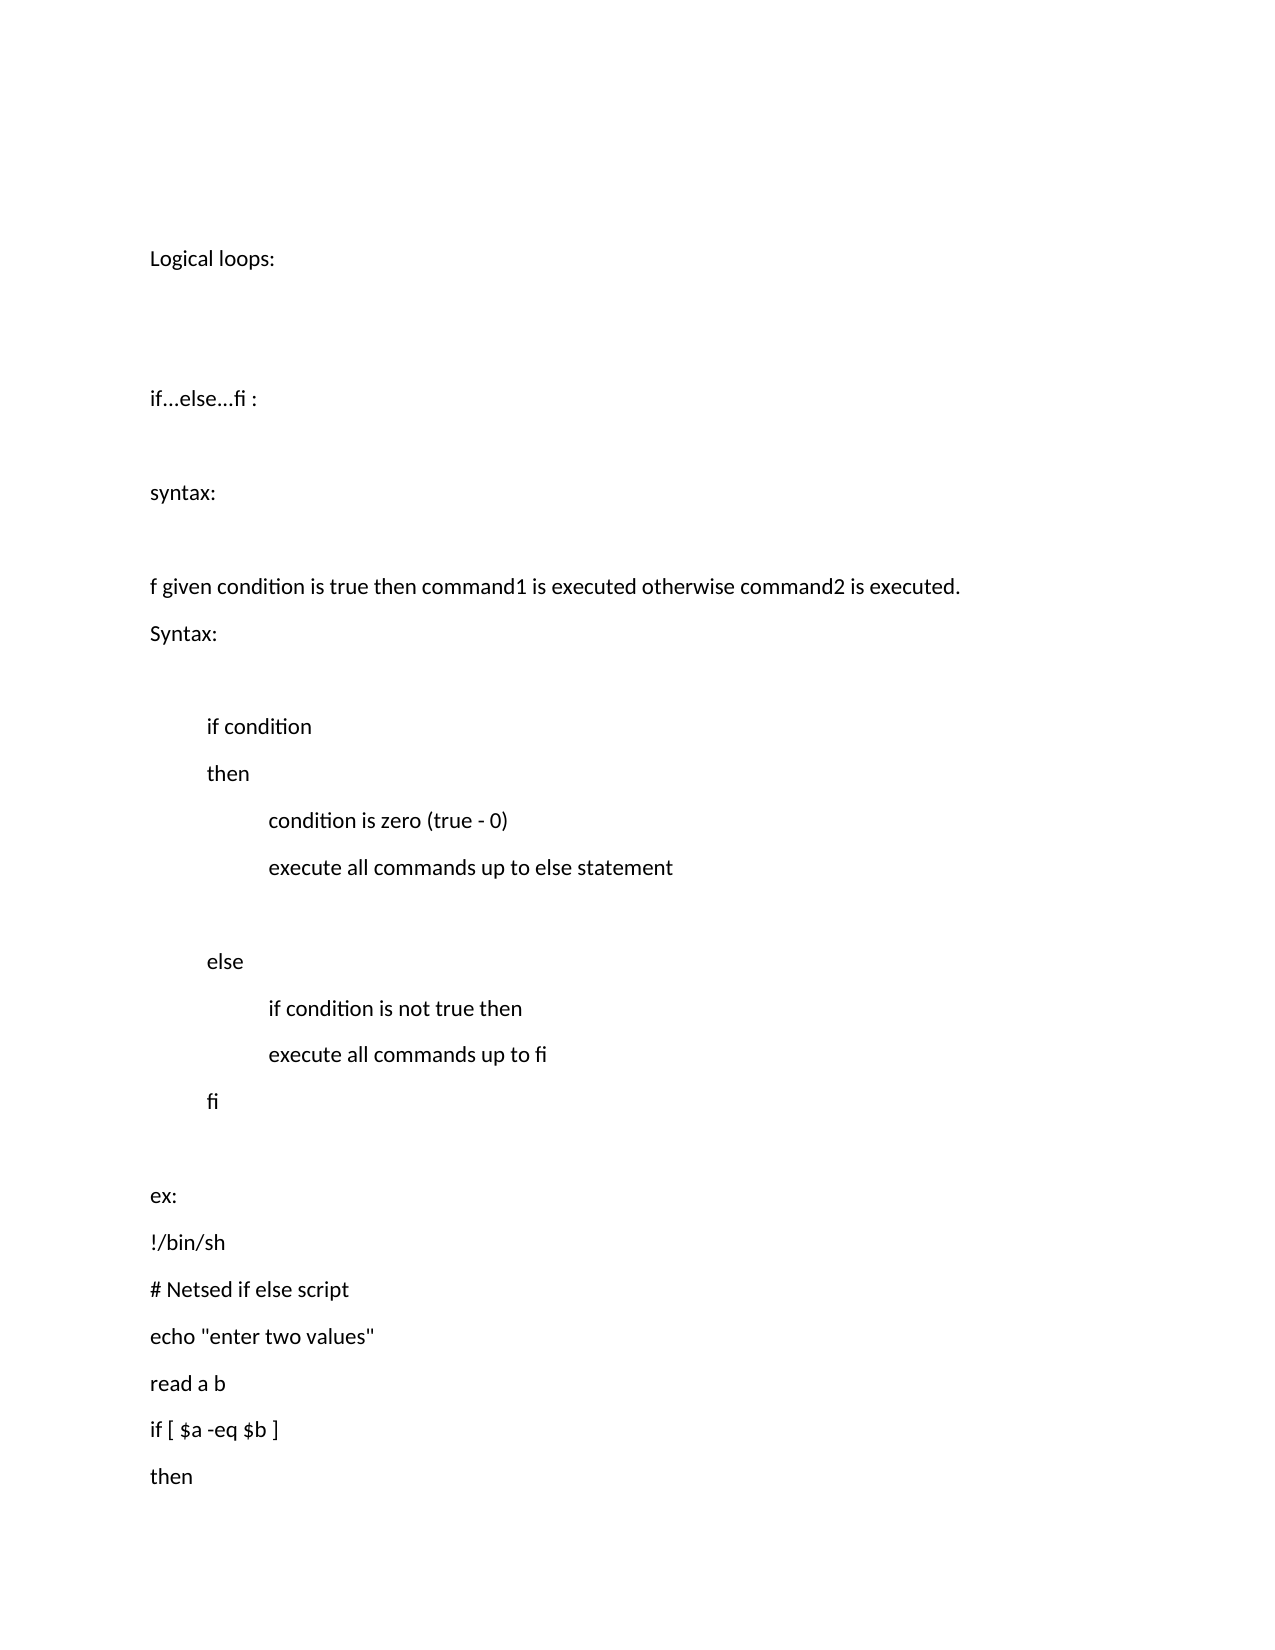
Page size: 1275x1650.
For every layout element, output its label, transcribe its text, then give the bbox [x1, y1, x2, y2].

text echo "enter two values" [150, 1322, 1125, 1350]
text execute all commands up to else statement [150, 853, 1125, 881]
text if [ $a -eq $b ] [150, 1416, 1125, 1444]
text Syntax: [150, 619, 1125, 647]
text if...else...fi : [150, 384, 1125, 412]
text if condition is not true then [150, 994, 1125, 1022]
text !/bin/sh [150, 1228, 1125, 1256]
text condition is zero (true - 0) [150, 806, 1125, 834]
text fi [150, 1087, 1125, 1116]
text then [150, 1462, 1125, 1491]
text read a b [150, 1369, 1125, 1397]
text Logical loops: [150, 244, 1125, 272]
text f given condition is true then command1 is executed otherwise command2 is executed. [150, 572, 1125, 600]
text then [150, 759, 1125, 787]
text execute all commands up to fi [150, 1041, 1125, 1069]
text syntax: [150, 478, 1125, 506]
text else [150, 947, 1125, 975]
text if condition [150, 712, 1125, 741]
text ex: [150, 1181, 1125, 1209]
text # Netsed if else script [150, 1275, 1125, 1303]
